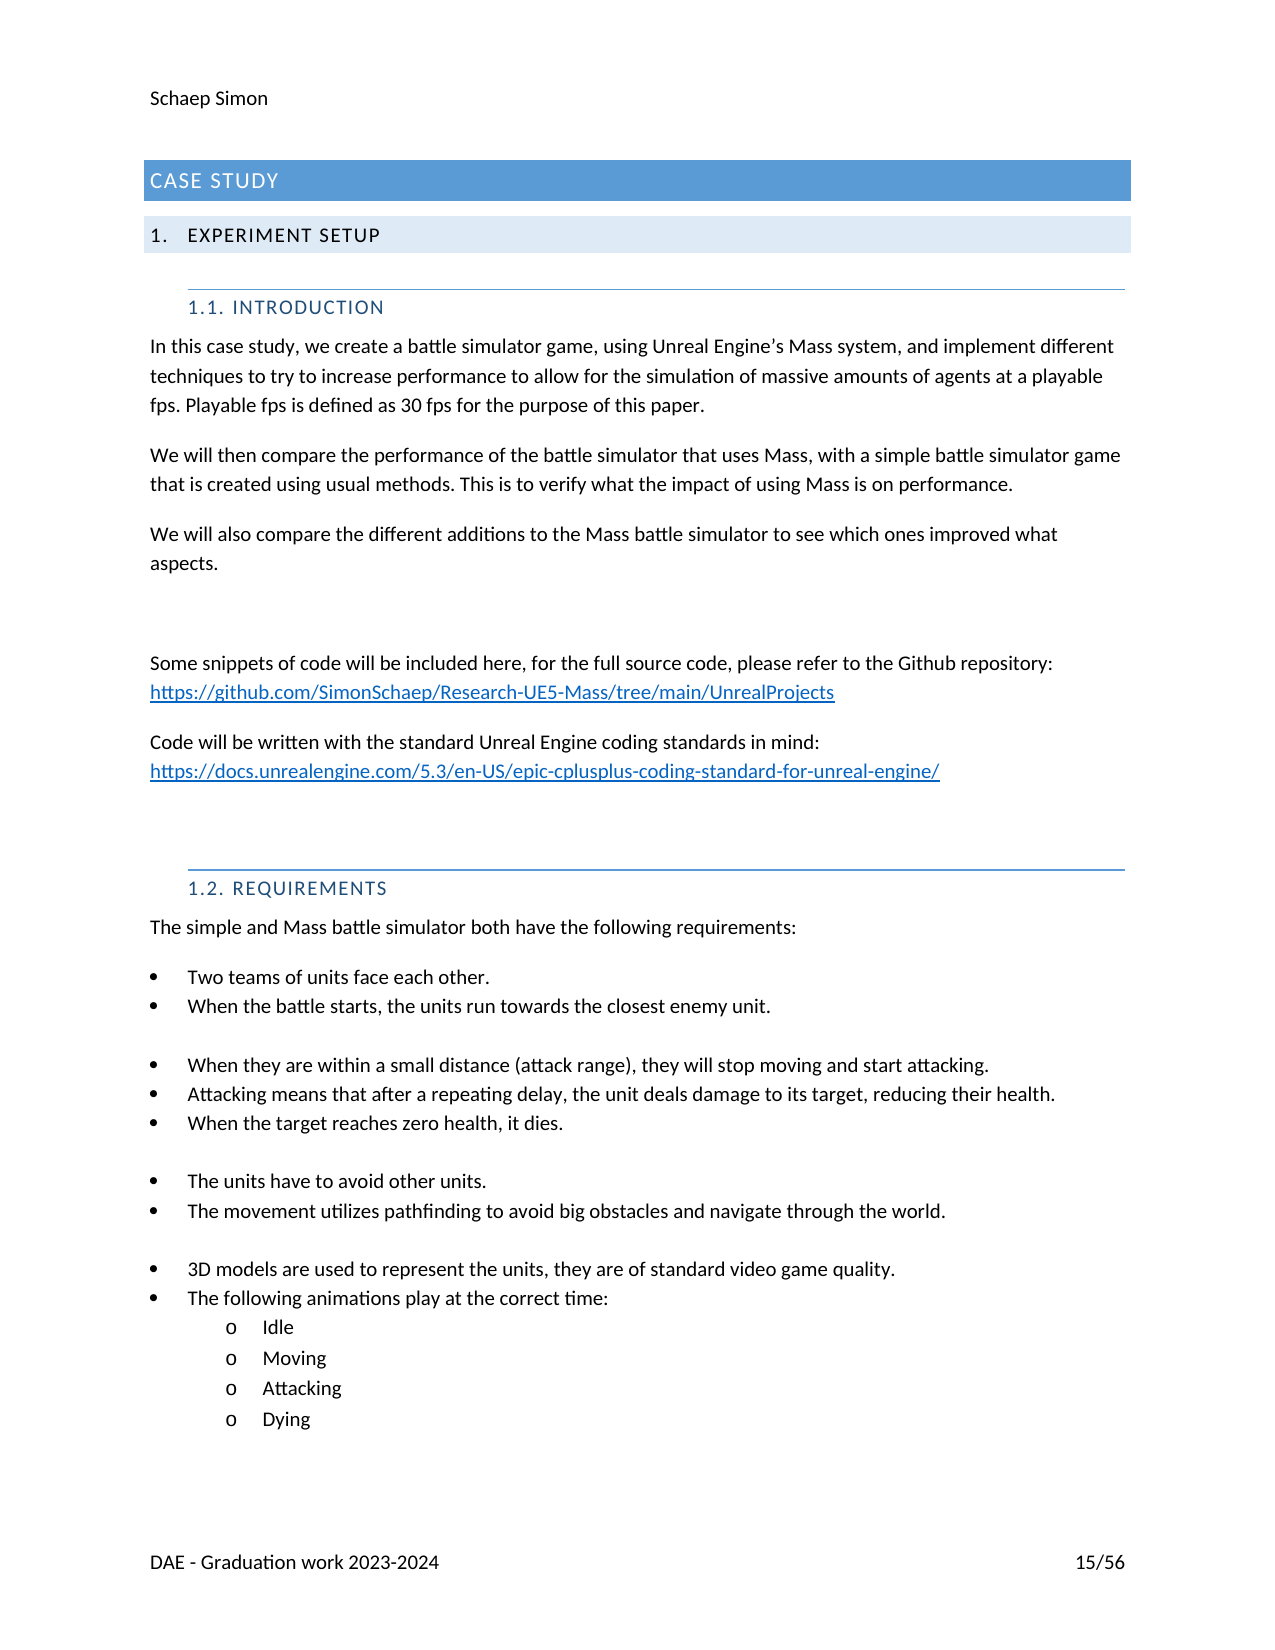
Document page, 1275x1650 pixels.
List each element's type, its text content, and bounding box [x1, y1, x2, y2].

list Moving [225, 1345, 1125, 1371]
subtitle Introduction [187, 290, 1125, 319]
list Dying [225, 1406, 1125, 1432]
text The simple and Mass battle simulator both have the following requirements: [150, 914, 1125, 940]
text We will then compare the performance of the battle simulator that uses Mass, with a simple battle simulator game that is created using usual methods. This is to verify what the impact of using Mass is on performance. [150, 442, 1125, 497]
list Attacking means that after a repeating delay, the unit deals damage to its target, reducing their health. [150, 1081, 1125, 1107]
list The movement utilizes pathfinding to avoid big obstacles and navigate through the world. [150, 1198, 1125, 1252]
list When the battle starts, the units run towards the closest enemy unit. [150, 994, 1125, 1048]
list The following animations play at the correct time: [150, 1285, 1125, 1311]
list When they are within a small distance (attack range), they will stop moving and start attacking. [150, 1052, 1125, 1077]
text In this case study, we create a battle simulator game, using Unreal Engine’s Mass system, and implement different techniques to try to increase performance to allow for the simulation of massive amounts of agents at a playable fps. Playable fps is defined as 30 fps for the purpose of this paper. [150, 334, 1125, 417]
subtitle Experiment setup [150, 222, 1125, 247]
text Code will be written with the standard Unreal Engine coding standards in mind: https://docs.unrealengine.com/5.3/en-US/epic-cplusplus-coding-standard-for-unreal-engine/ [150, 729, 1125, 784]
list The units have to avoid other units. [150, 1169, 1125, 1194]
list When the target reaches zero health, it dies. [150, 1110, 1125, 1165]
list Attacking [225, 1375, 1125, 1402]
text Some snippets of code will be included here, for the full source code, please refer to the Github repository: https://github.com/SimonSchaep/Research-UE5-Mass/tree/main/UnrealProjects [150, 650, 1125, 705]
list Two teams of units face each other. [150, 964, 1125, 990]
subtitle case study [150, 167, 1125, 195]
list Idle [225, 1314, 1125, 1341]
list 3D models are used to represent the units, they are of standard video game quality. [150, 1256, 1125, 1282]
subtitle Requirements [187, 870, 1125, 900]
text We will also compare the different additions to the Mass battle simulator to see which ones improved what aspects. [150, 521, 1125, 576]
